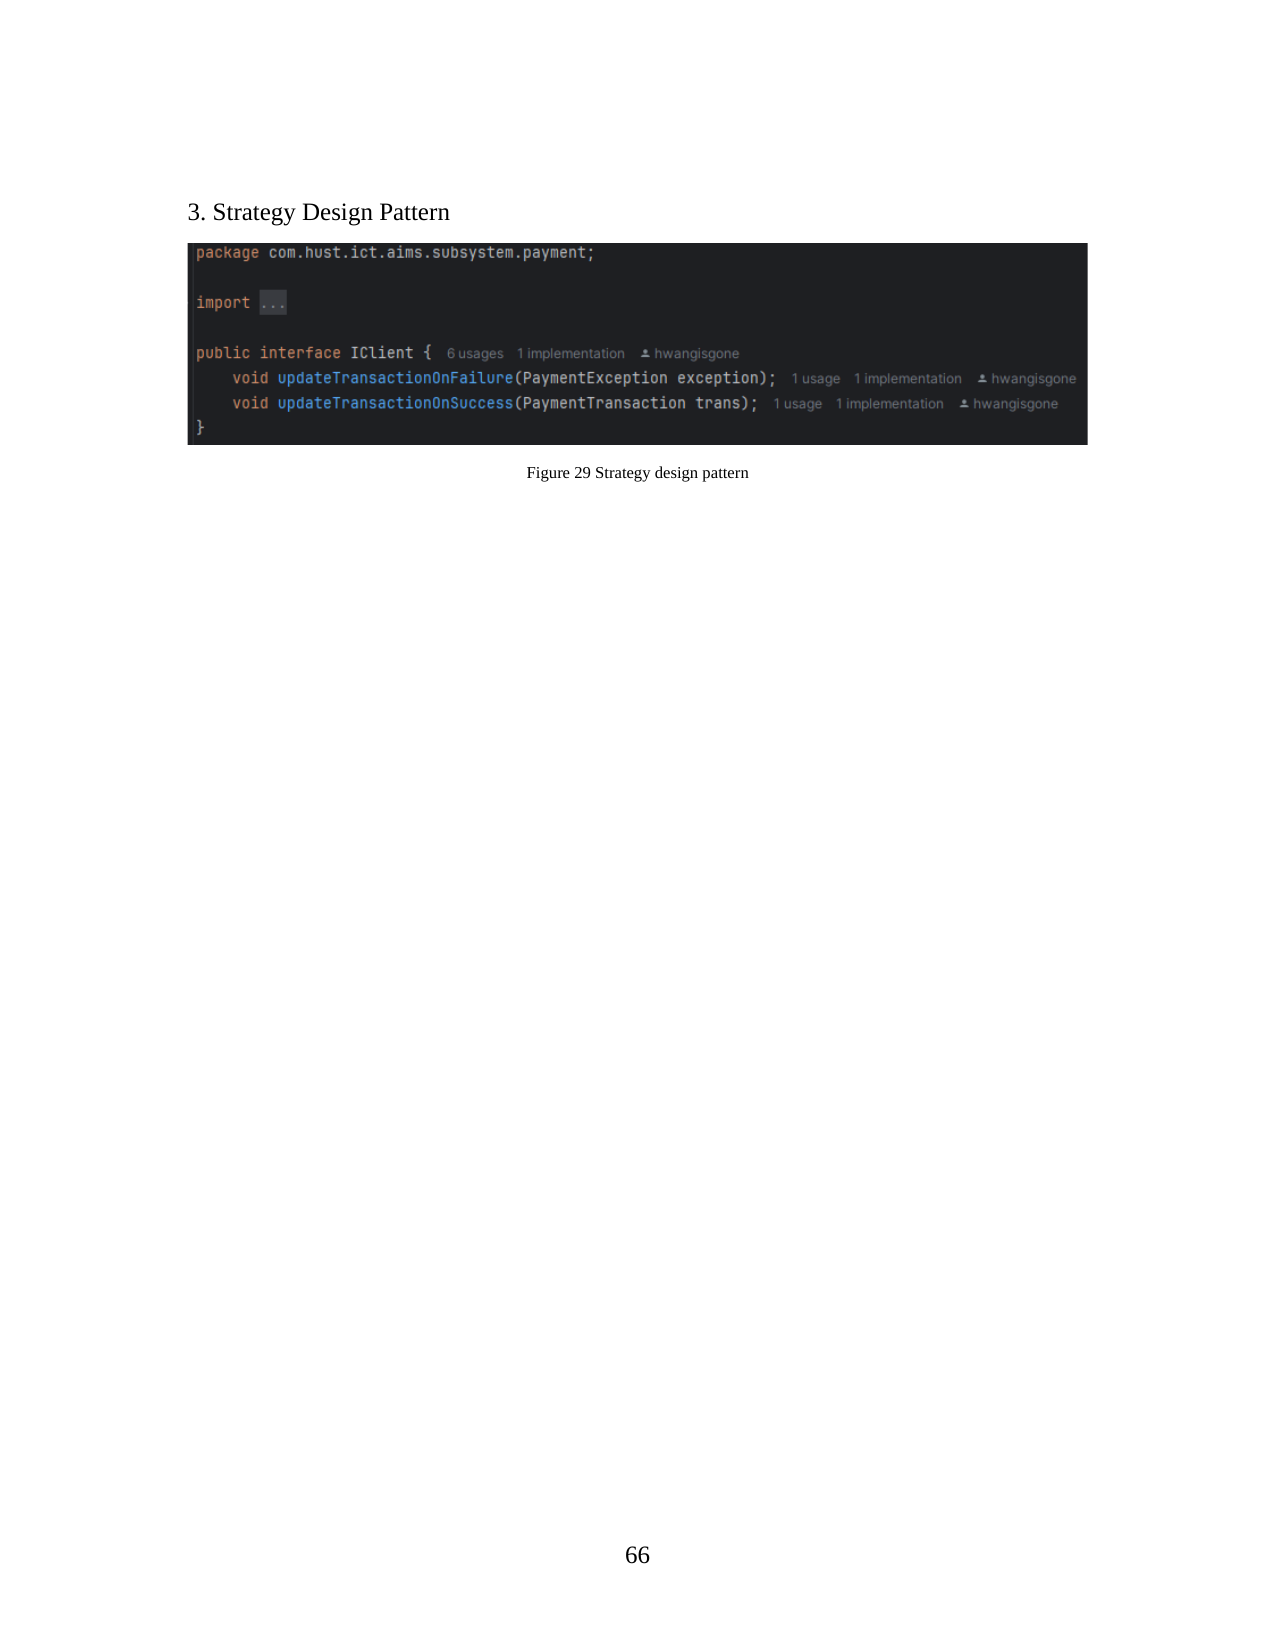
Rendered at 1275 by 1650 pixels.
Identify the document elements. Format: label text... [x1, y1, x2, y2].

text Figure 29 Strategy design pattern [187, 463, 1087, 482]
picture [187, 243, 1088, 445]
text 3. Strategy Design Pattern [187, 197, 1087, 226]
